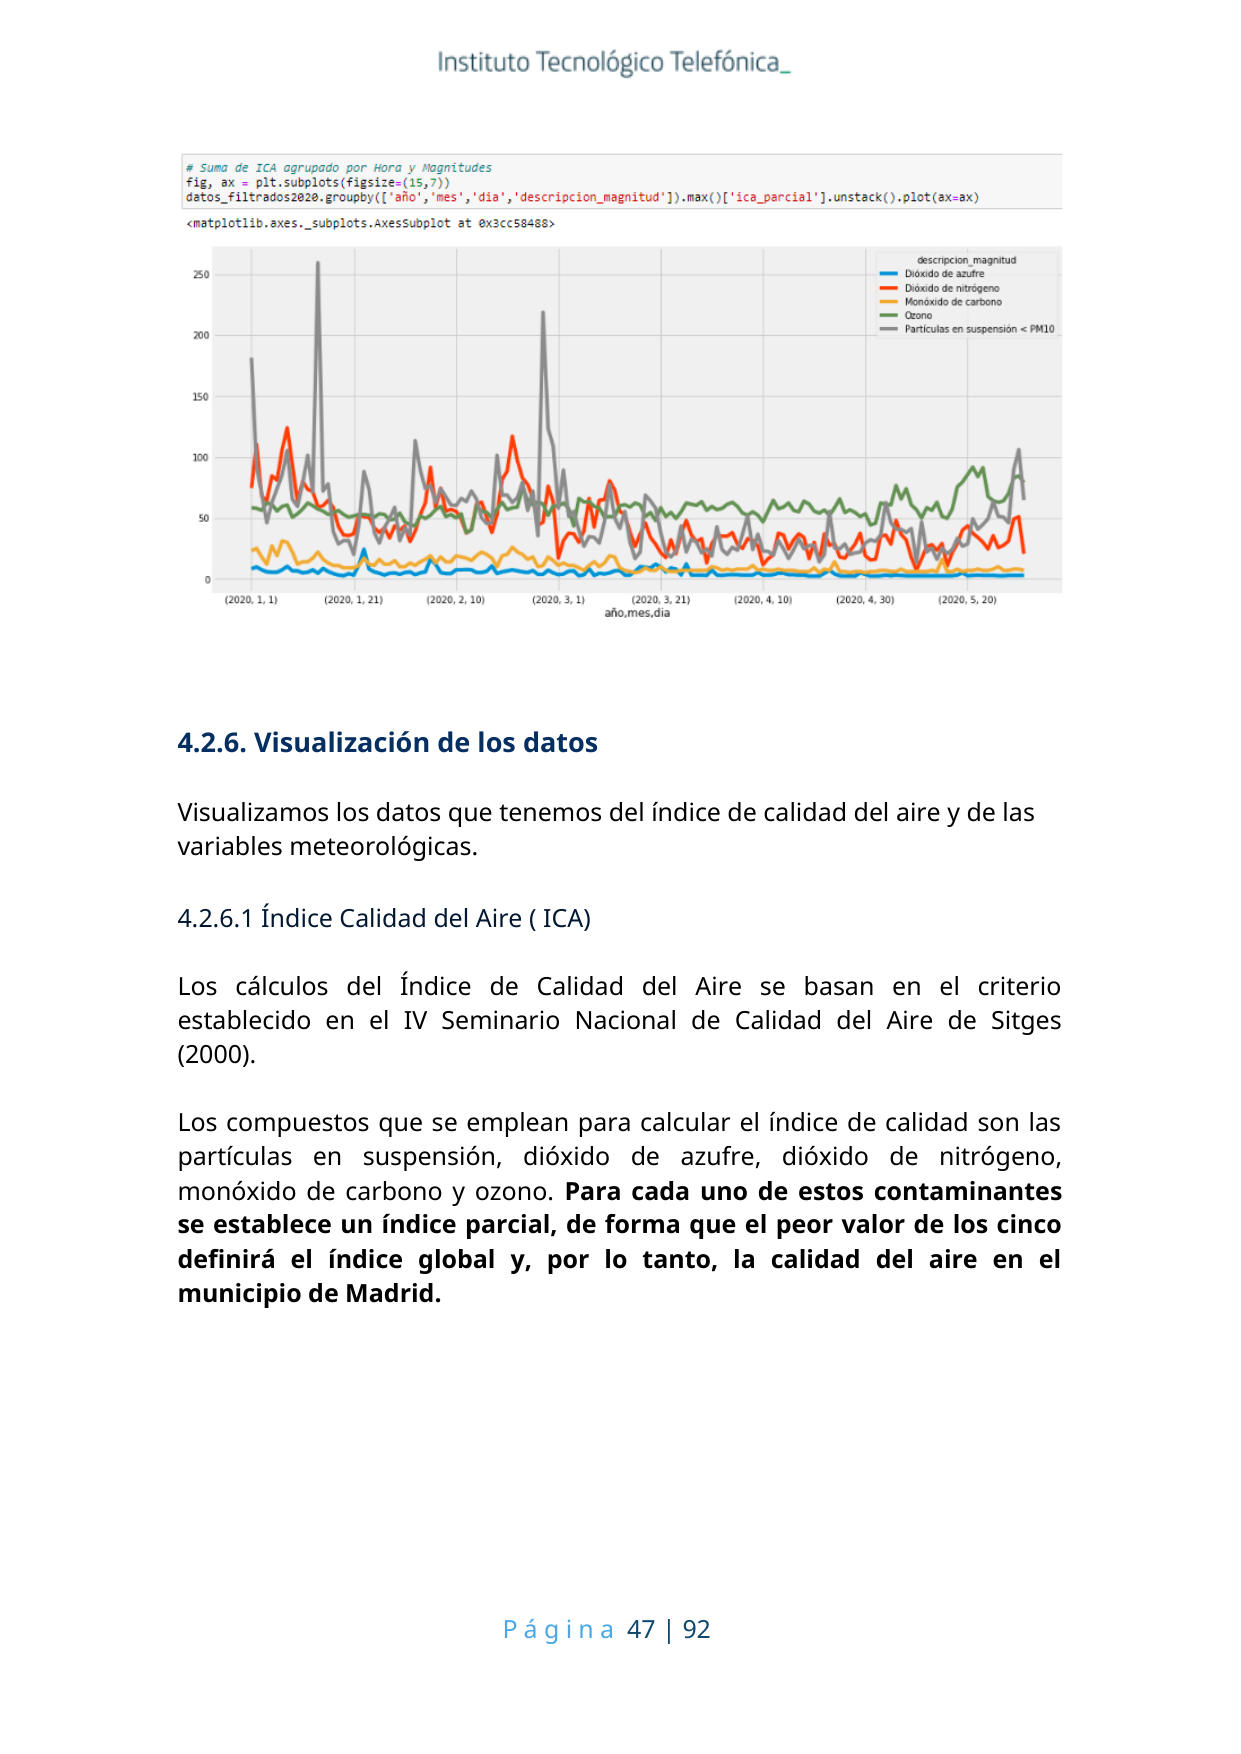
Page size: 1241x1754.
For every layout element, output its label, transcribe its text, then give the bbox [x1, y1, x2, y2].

text Los compuestos que se emplean para calcular el índice de calidad son las partículas en suspensión, dióxido de azufre, dióxido de nitrógeno, monóxido de carbono y ozono. Para cada uno de estos contaminantes se establece un índice parcial, de forma que el peor valor de los cinco definirá el índice global y, por lo tanto, la calidad del aire en el municipio de Madrid. [177, 1105, 1063, 1309]
subtitle 4.2.6.1 Índice Calidad del Aire ( ICA) [177, 901, 1063, 935]
subtitle 4.2.6. Visualización de los datos [177, 723, 1063, 760]
picture [433, 29, 807, 83]
picture [177, 147, 1063, 635]
text Los cálculos del Índice de Calidad del Aire se basan en el criterio establecido en el IV Seminario Nacional de Calidad del Aire de Sitges (2000). [177, 969, 1063, 1071]
text Visualizamos los datos que tenemos del índice de calidad del aire y de las variables meteorológicas. [177, 794, 1063, 862]
